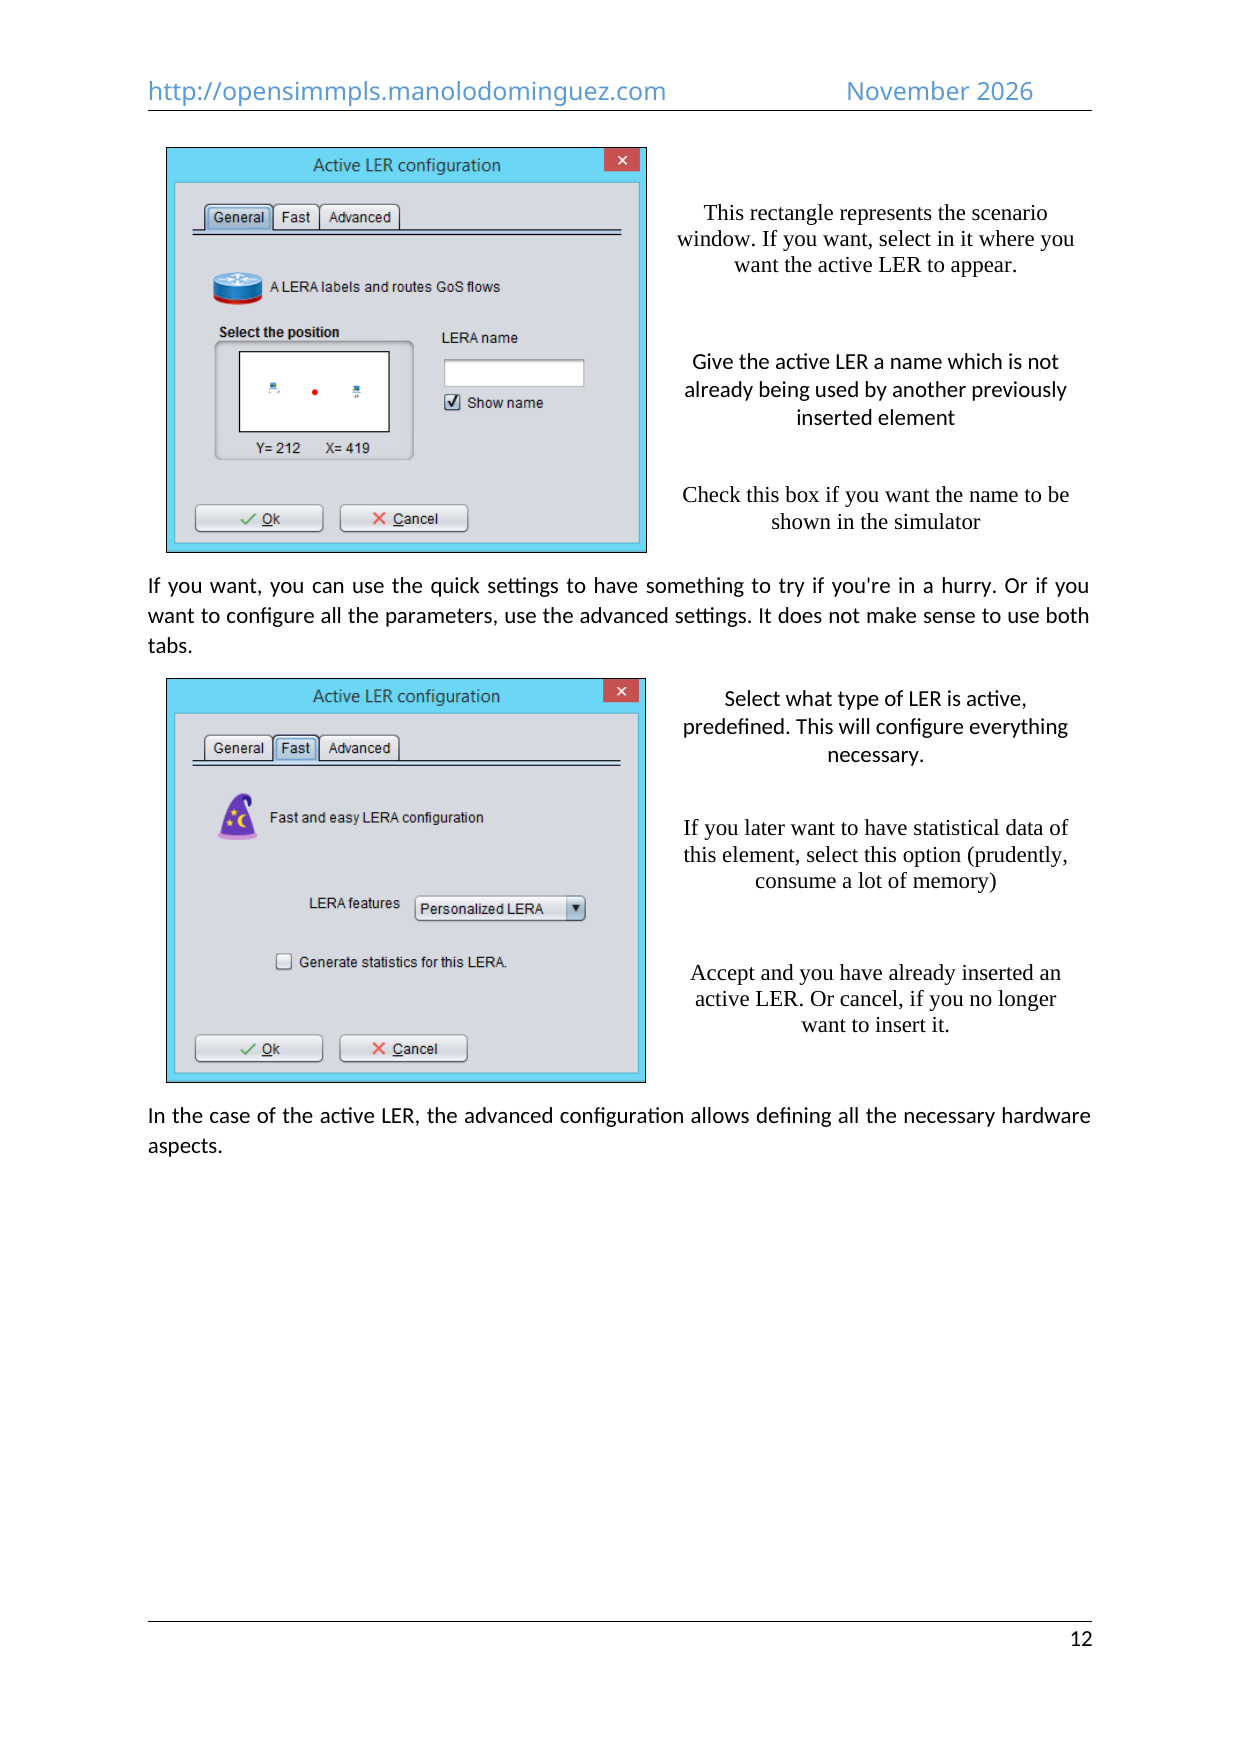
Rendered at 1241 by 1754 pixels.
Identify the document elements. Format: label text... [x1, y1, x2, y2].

picture [167, 679, 645, 1082]
text If you want, you can use the quick settings to have something to try if you're in a hurry. Or if you want to configure all the parameters, use the advanced settings. It does not make sense to use both tabs. [148, 571, 1092, 660]
picture [167, 148, 646, 552]
text In the case of the active LER, the advanced configuration allows defining all the necessary hardware aspects. [148, 1101, 1092, 1159]
